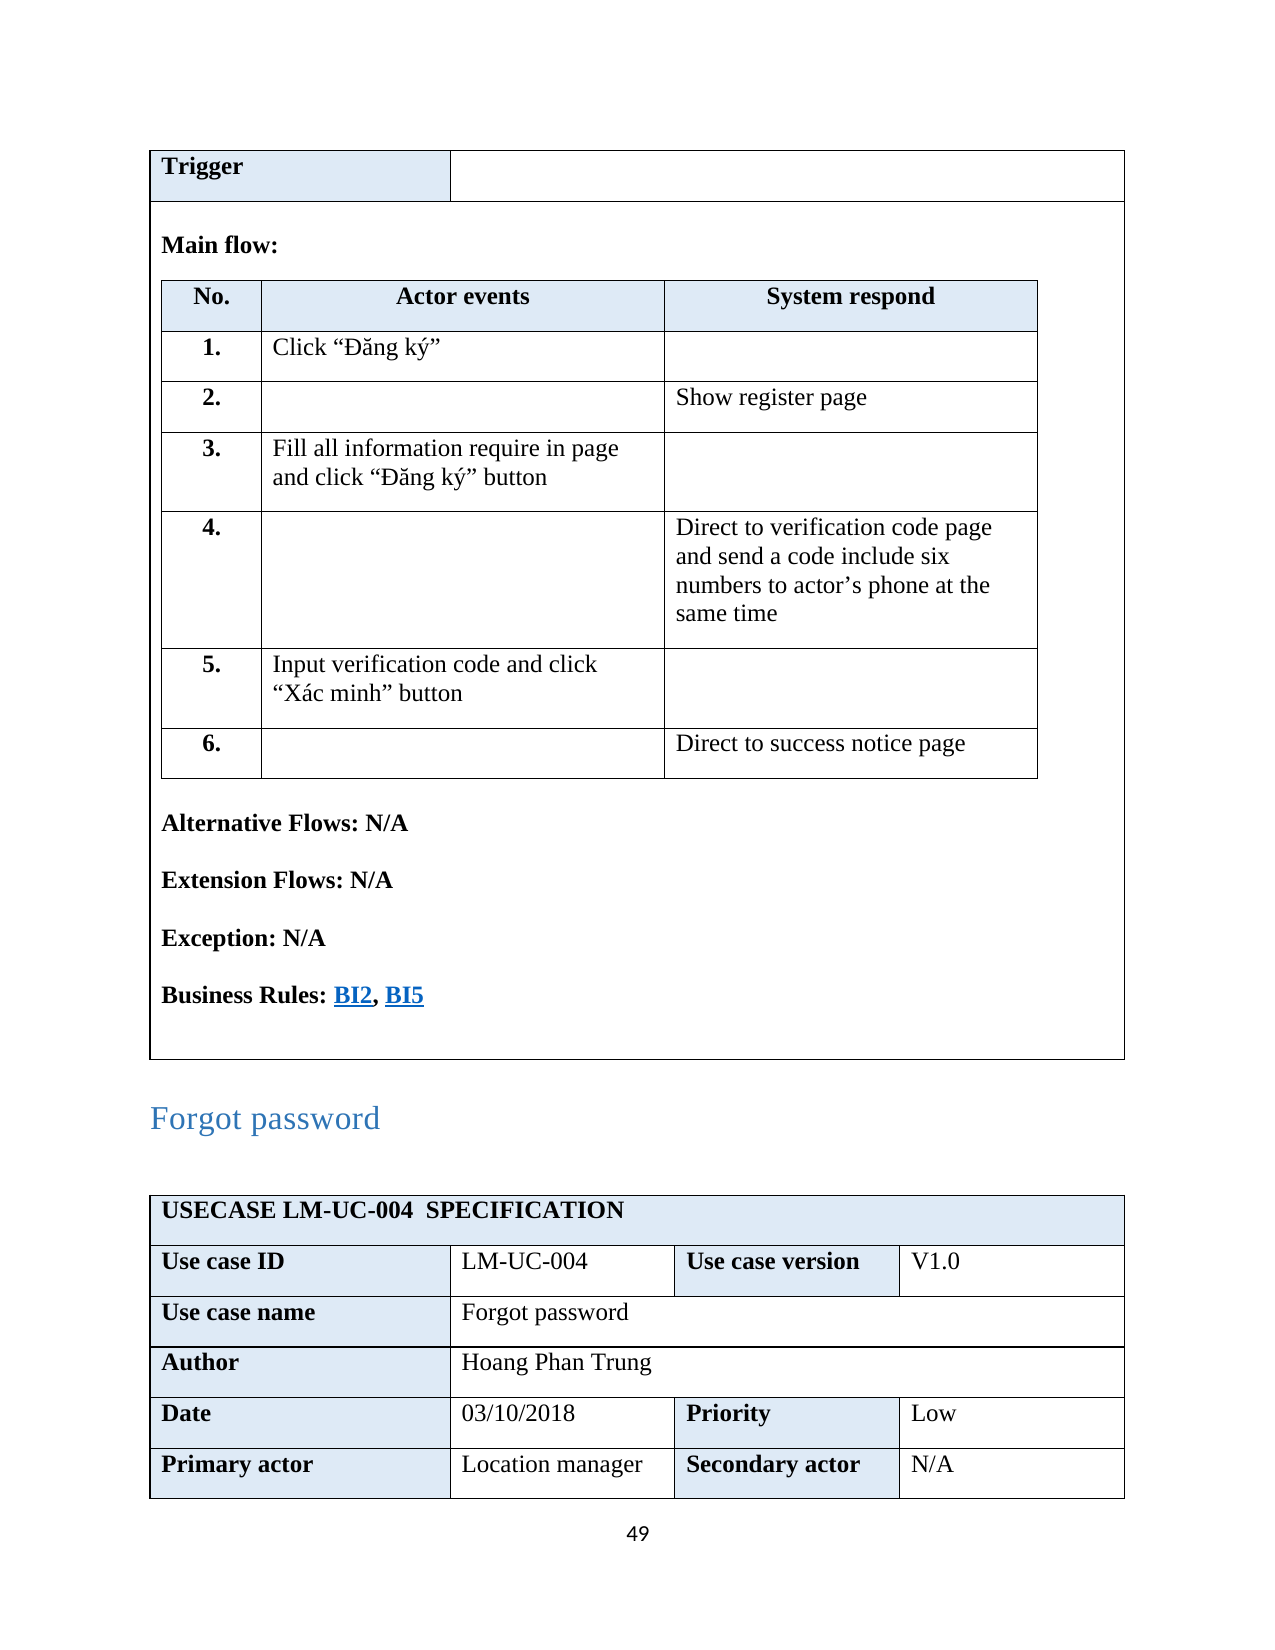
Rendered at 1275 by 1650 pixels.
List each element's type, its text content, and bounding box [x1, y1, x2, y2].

table_cell [451, 151, 1124, 201]
table_cell Trigger [151, 151, 450, 201]
table_cell Hoang Phan Trung [451, 1348, 1124, 1397]
table_cell Author [151, 1348, 450, 1397]
table_cell Low [900, 1398, 1124, 1448]
table_cell Forgot password [451, 1297, 1124, 1346]
table_cell N/A [900, 1449, 1124, 1498]
table_cell Use case version [675, 1246, 899, 1296]
table_cell Use case name [151, 1297, 450, 1346]
table_cell Use case ID [151, 1246, 450, 1296]
table_cell Secondary actor [675, 1449, 899, 1498]
table_cell Location manager [451, 1449, 674, 1498]
table_cell V1.0 [900, 1246, 1124, 1296]
table_header USECASE LM-UC-004 SPECIFICATION [151, 1196, 1124, 1245]
table_cell Primary actor [151, 1449, 450, 1498]
table_cell LM-UC-004 [451, 1246, 674, 1296]
table_cell Priority [675, 1398, 899, 1448]
table_cell Main flow: Alternative Flows: N/A Extension Flows: N/A Exception: N/A Business Rules: BI2, BI5 [151, 202, 1124, 1059]
table_cell 03/10/2018 [451, 1398, 674, 1448]
title Forgot password [150, 1098, 1125, 1136]
table_cell Date [151, 1398, 450, 1448]
